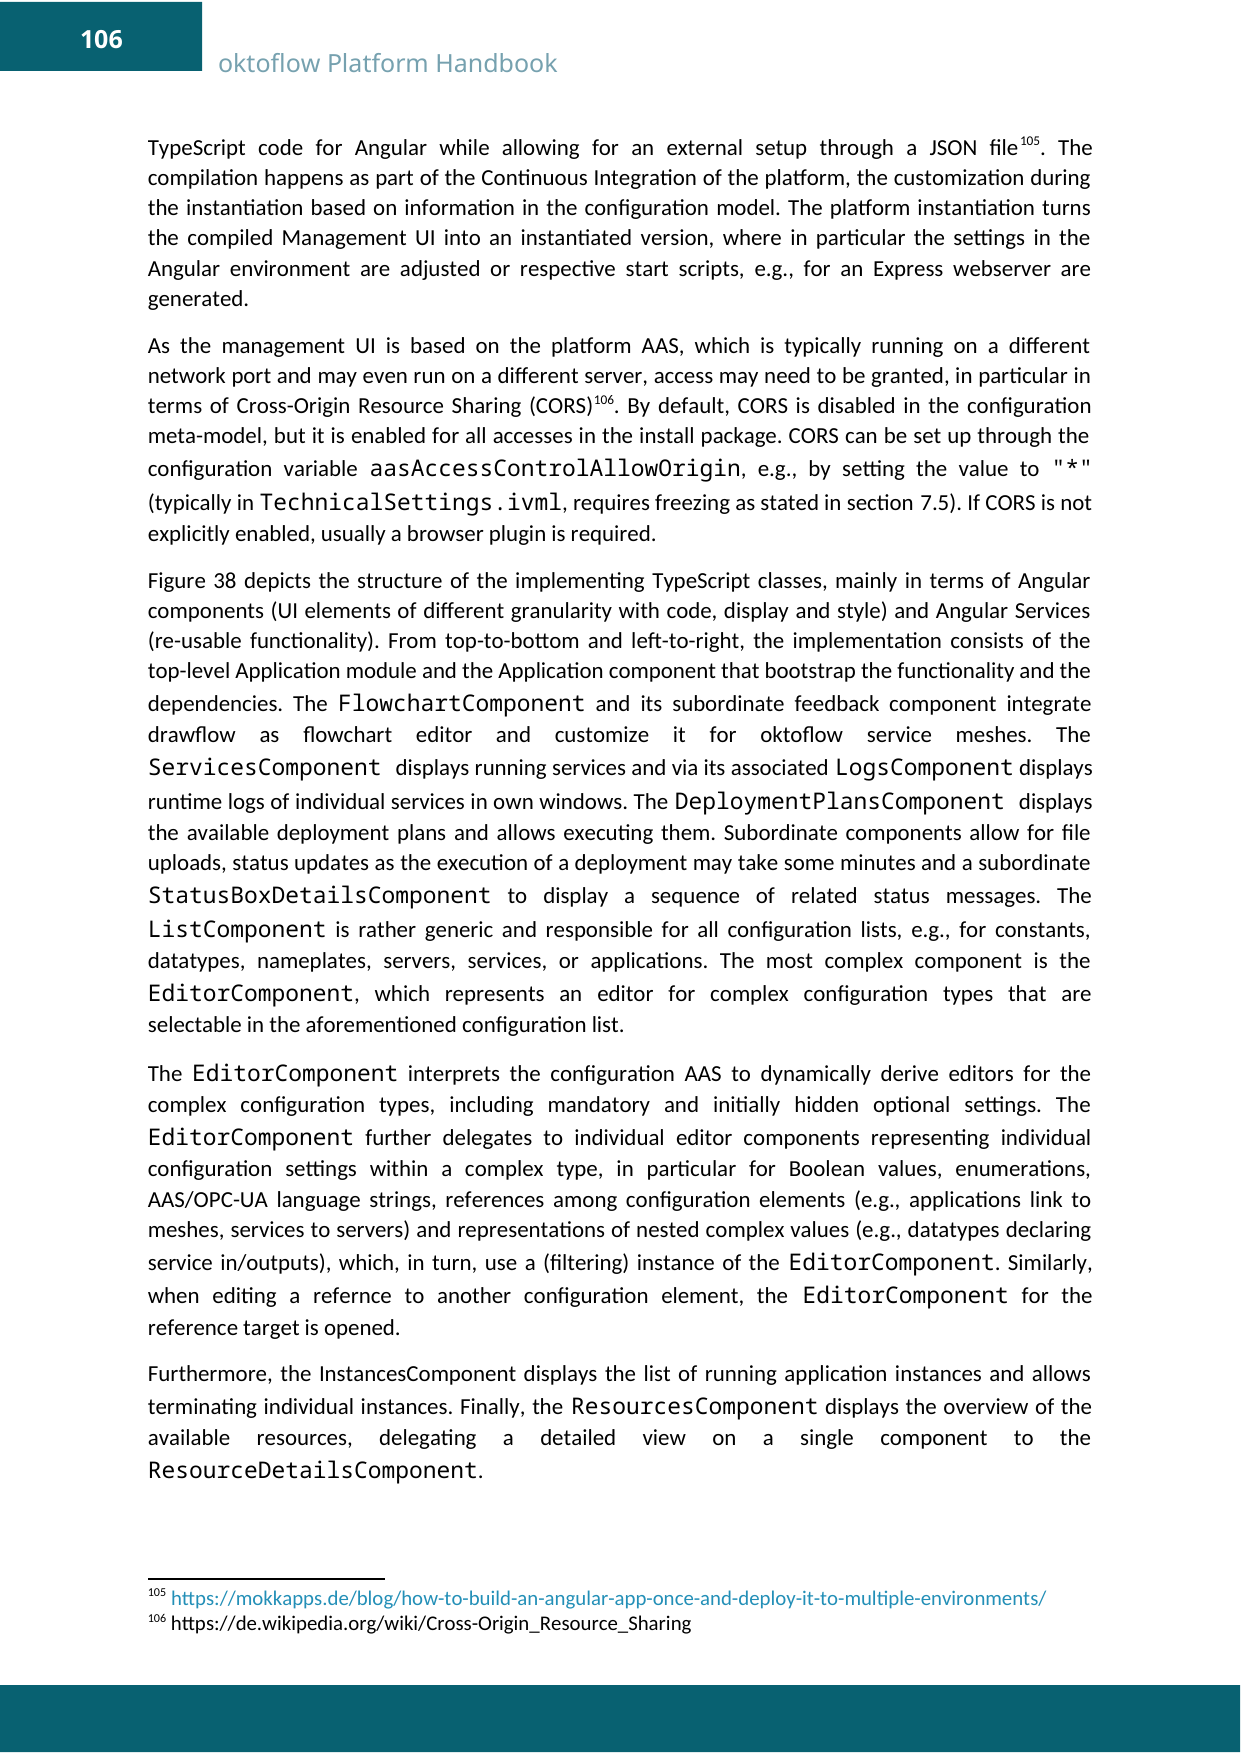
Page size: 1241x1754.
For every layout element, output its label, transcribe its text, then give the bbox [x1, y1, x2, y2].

text Furthermore, the InstancesComponent displays the list of running application instances and allows terminating individual instances. Finally, the ResourcesComponent displays the overview of the available resources, delegating a detailed view on a single component to the ResourceDetailsComponent. [148, 1359, 1093, 1485]
text Figure 38 depicts the structure of the implementing TypeScript classes, mainly in terms of Angular components (UI elements of different granularity with code, display and style) and Angular Services (re-usable functionality). From top-to-bottom and left-to-right, the implementation consists of the top-level Application module and the Application component that bootstrap the functionality and the dependencies. The FlowchartComponent and its subordinate feedback component integrate drawflow as flowchart editor and customize it for oktoflow service meshes. The ServicesComponent displays running services and via its associated LogsComponent displays runtime logs of individual services in own windows. The DeploymentPlansComponent displays the available deployment plans and allows executing them. Subordinate components allow for file uploads, status updates as the execution of a deployment may take some minutes and a subordinate StatusBoxDetailsComponent to display a sequence of related status messages. The ListComponent is rather generic and responsible for all configuration lists, e.g., for constants, datatypes, nameplates, servers, services, or applications. The most complex component is the EditorComponent, which represents an editor for complex configuration types that are selectable in the aforementioned configuration list. [148, 566, 1093, 1038]
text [148, 133, 1093, 312]
text The EditorComponent interprets the configuration AAS to dynamically derive editors for the complex configuration types, including mandatory and initially hidden optional settings. The EditorComponent further delegates to individual editor components representing individual configuration settings within a complex type, in particular for Boolean values, enumerations, AAS/OPC-UA language strings, references among configuration elements (e.g., applications link to meshes, services to servers) and representations of nested complex values (e.g., datatypes declaring service in/outputs), which, in turn, use a (filtering) instance of the EditorComponent. Similarly, when editing a refernce to another configuration element, the EditorComponent for the reference target is opened. [148, 1057, 1093, 1341]
text As the management UI is based on the platform AAS, which is typically running on a different network port and may even run on a different server, access may need to be granted, in particular in terms of Cross-Origin Resource Sharing (CORS). By default, CORS is disabled in the configuration meta-model, but it is enabled for all accesses in the install package. CORS can be set up through the configuration variable aasAccessControlAllowOrigin, e.g., by setting the value to "*" (typically in TechnicalSettings.ivml, requires freezing as stated in section 7.5). If CORS is not explicitly enabled, usually a browser plugin is required. [148, 331, 1093, 547]
